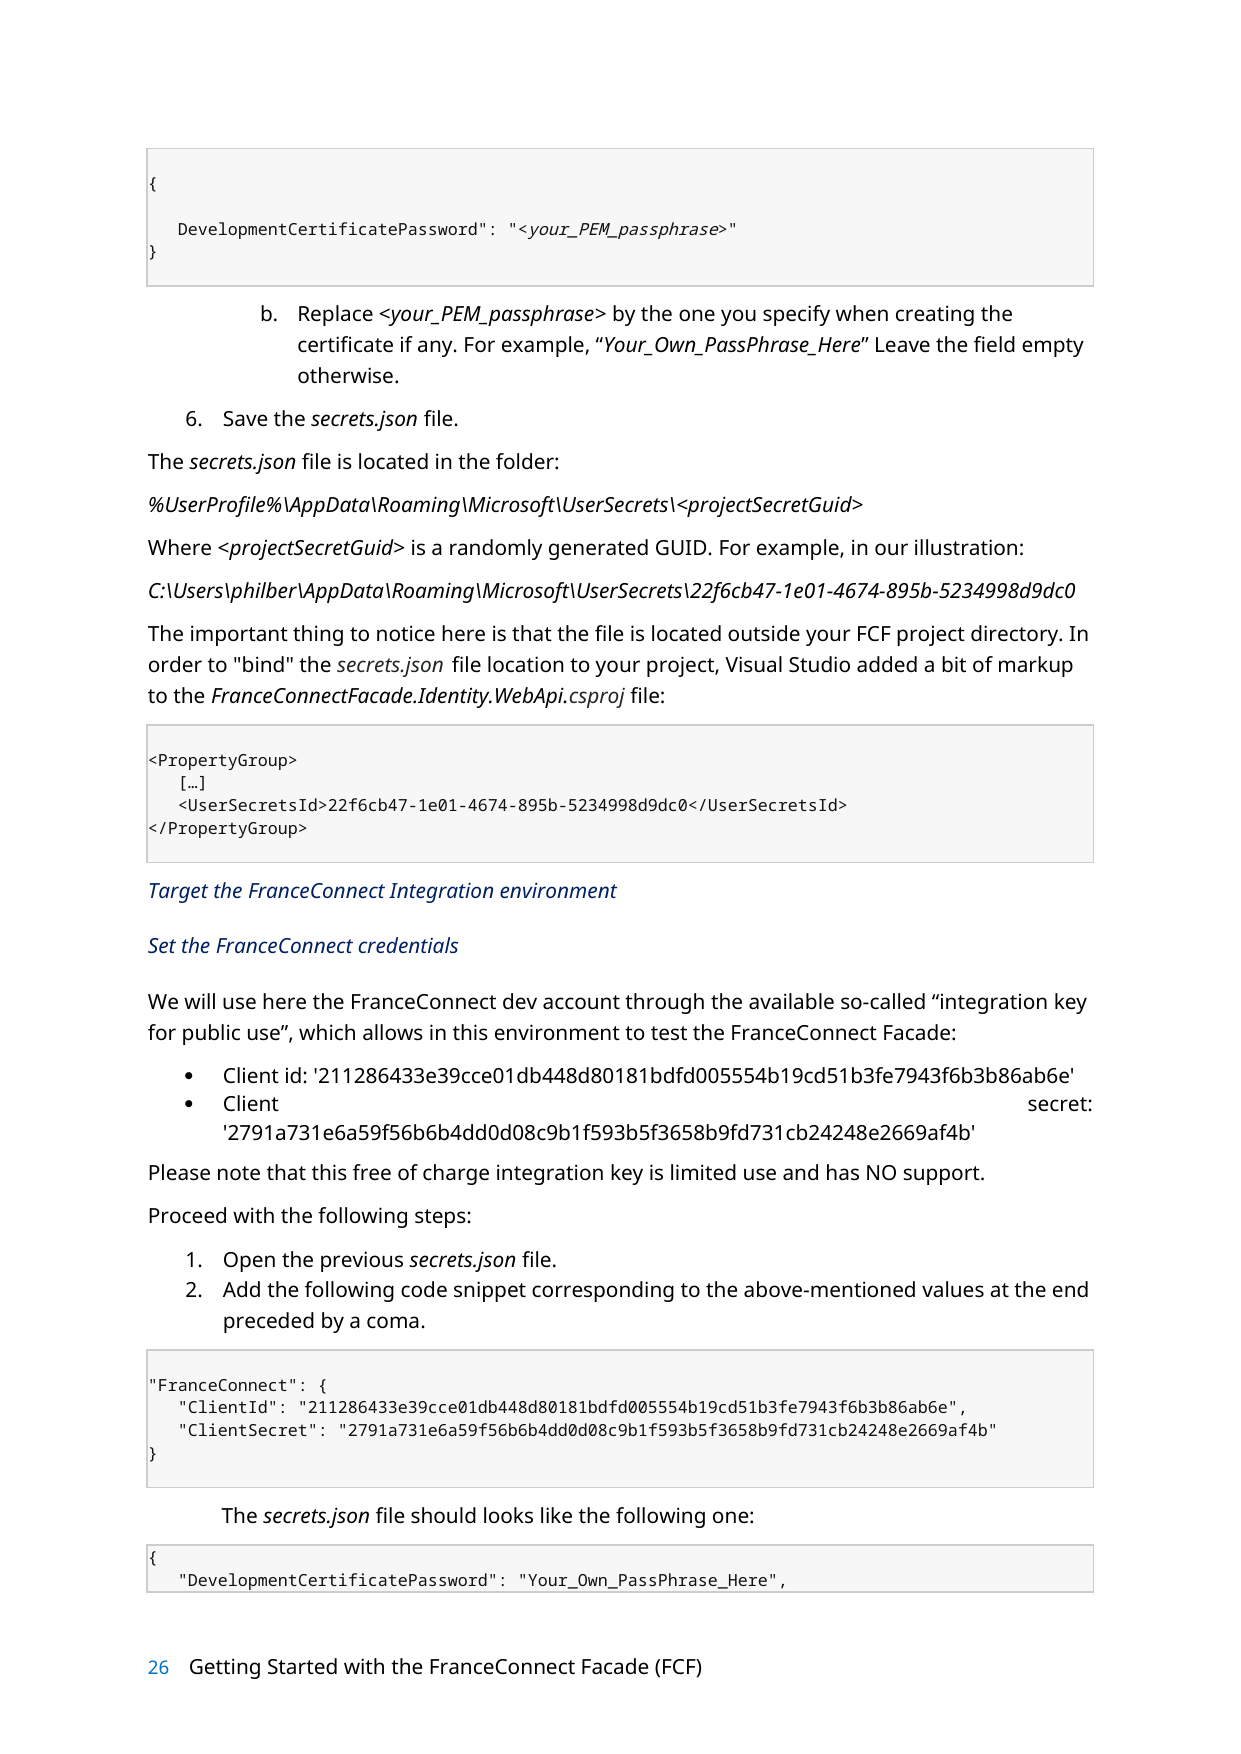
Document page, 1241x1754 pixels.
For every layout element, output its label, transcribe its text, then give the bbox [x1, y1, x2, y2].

text { [148, 1546, 1093, 1567]
text Please note that this free of charge integration key is limited use and has NO support. [148, 1158, 1093, 1187]
text Proceed with the following steps: [148, 1202, 1093, 1230]
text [148, 1419, 1093, 1442]
text The secrets.json file should looks like the following one: [148, 1501, 1093, 1529]
text %UserProfile%\AppData\Roaming\Microsoft\UserSecrets\<projectSecretGuid> [148, 490, 1093, 518]
text <PropertyGroup> [148, 748, 1093, 771]
list Client secret: '2791a731e6a59f56b6b4dd0d08c9b1f593b5f3658b9fd731cb24248e2669af4b' [185, 1089, 1093, 1146]
text "DevelopmentCertificatePassword": "Your_Own_PassPhrase_Here", [148, 1567, 1093, 1591]
list Add the following code snippet corresponding to the above-mentioned values at the end preceded by a coma. [185, 1275, 1093, 1334]
list Save the secrets.json file. [185, 404, 1093, 432]
text DevelopmentCertificatePassword": "<your_PEM_passphrase>" [148, 217, 1093, 240]
text } [148, 240, 1093, 261]
text […] [148, 771, 1093, 793]
text { [148, 172, 1093, 194]
text Where <projectSecretGuid> is a randomly generated GUID. For example, in our illustration: [148, 533, 1093, 562]
text } [148, 1442, 1093, 1463]
list Open the previous secrets.json file. [185, 1245, 1093, 1273]
text C:\Users\philber\AppData\Roaming\Microsoft\UserSecrets\22f6cb47-1e01-4674-895b-5234998d9dc0 [148, 576, 1093, 605]
text "FranceConnect": { [148, 1373, 1093, 1396]
text </PropertyGroup> [148, 816, 1093, 837]
list Client id: '211286433e39cce01db448d80181bdfd005554b19cd51b3fe7943f6b3b86ab6e' [185, 1061, 1093, 1089]
text We will use here the FranceConnect dev account through the available so-called “integration key for public use”, which allows in this environment to test the FranceConnect Facade: [148, 987, 1093, 1046]
list Replace <your_PEM_passphrase> by the one you specify when creating the certificate if any. For example, “Your_Own_PassPhrase_Here” Leave the field empty otherwise. [260, 299, 1093, 389]
subtitle Set the FranceConnect credentials [148, 931, 1093, 960]
text "ClientId": "211286433e39cce01db448d80181bdfd005554b19cd51b3fe7943f6b3b86ab6e", [148, 1396, 1093, 1419]
text The important thing to notice here is that the file is located outside your FCF project directory. In order to "bind" the secrets.json file location to your project, Visual Studio added a bit of markup to the FranceConnectFacade.Identity.WebApi.csproj file: [148, 619, 1093, 709]
text <UserSecretsId>22f6cb47-1e01-4674-895b-5234998d9dc0</UserSecretsId> [148, 793, 1093, 816]
subtitle Target the FranceConnect Integration environment [148, 876, 1093, 904]
text The secrets.json file is located in the folder: [148, 447, 1093, 475]
